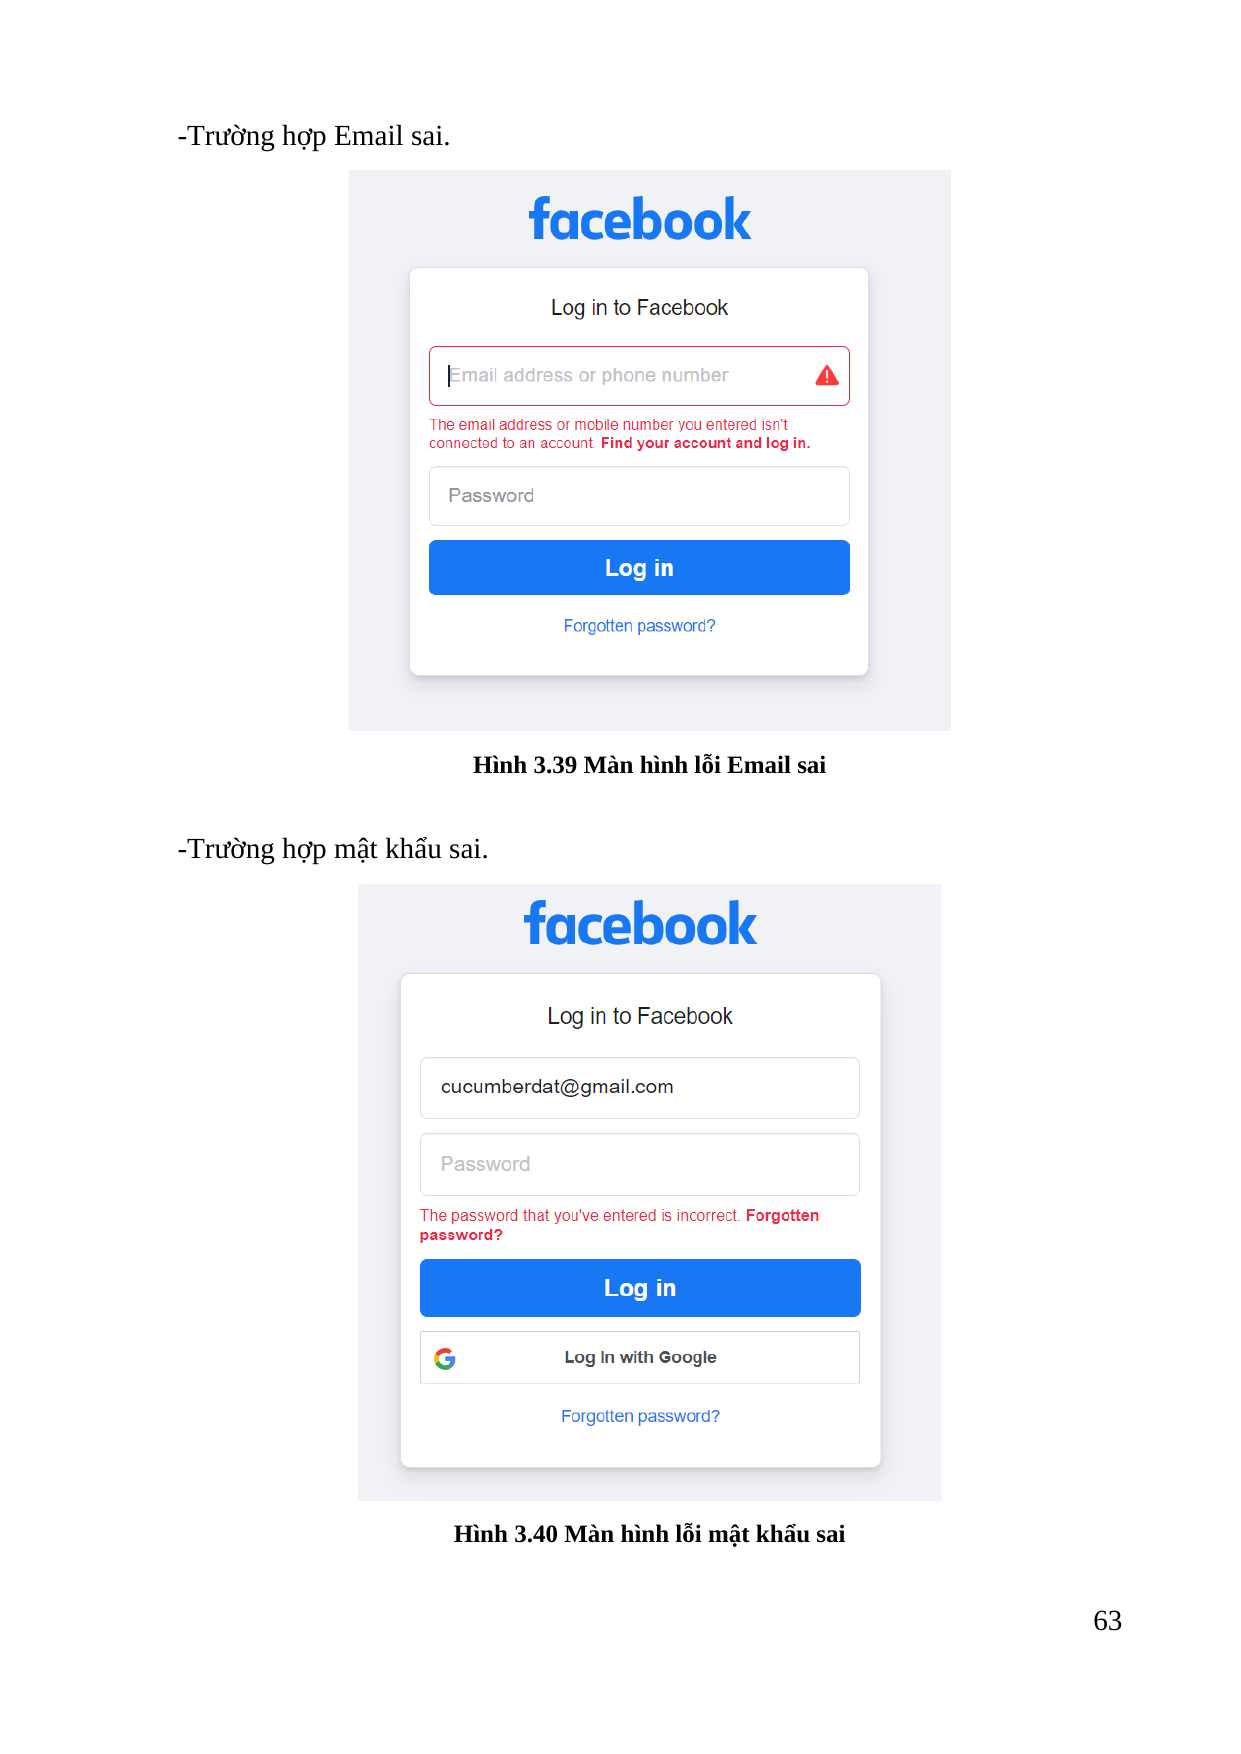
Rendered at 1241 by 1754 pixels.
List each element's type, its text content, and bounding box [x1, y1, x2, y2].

text -Trường hợp Email sai. [177, 118, 1122, 152]
picture [348, 170, 951, 731]
text -Trường hợp mật khẩu sai. [177, 831, 1122, 865]
picture [357, 884, 942, 1501]
